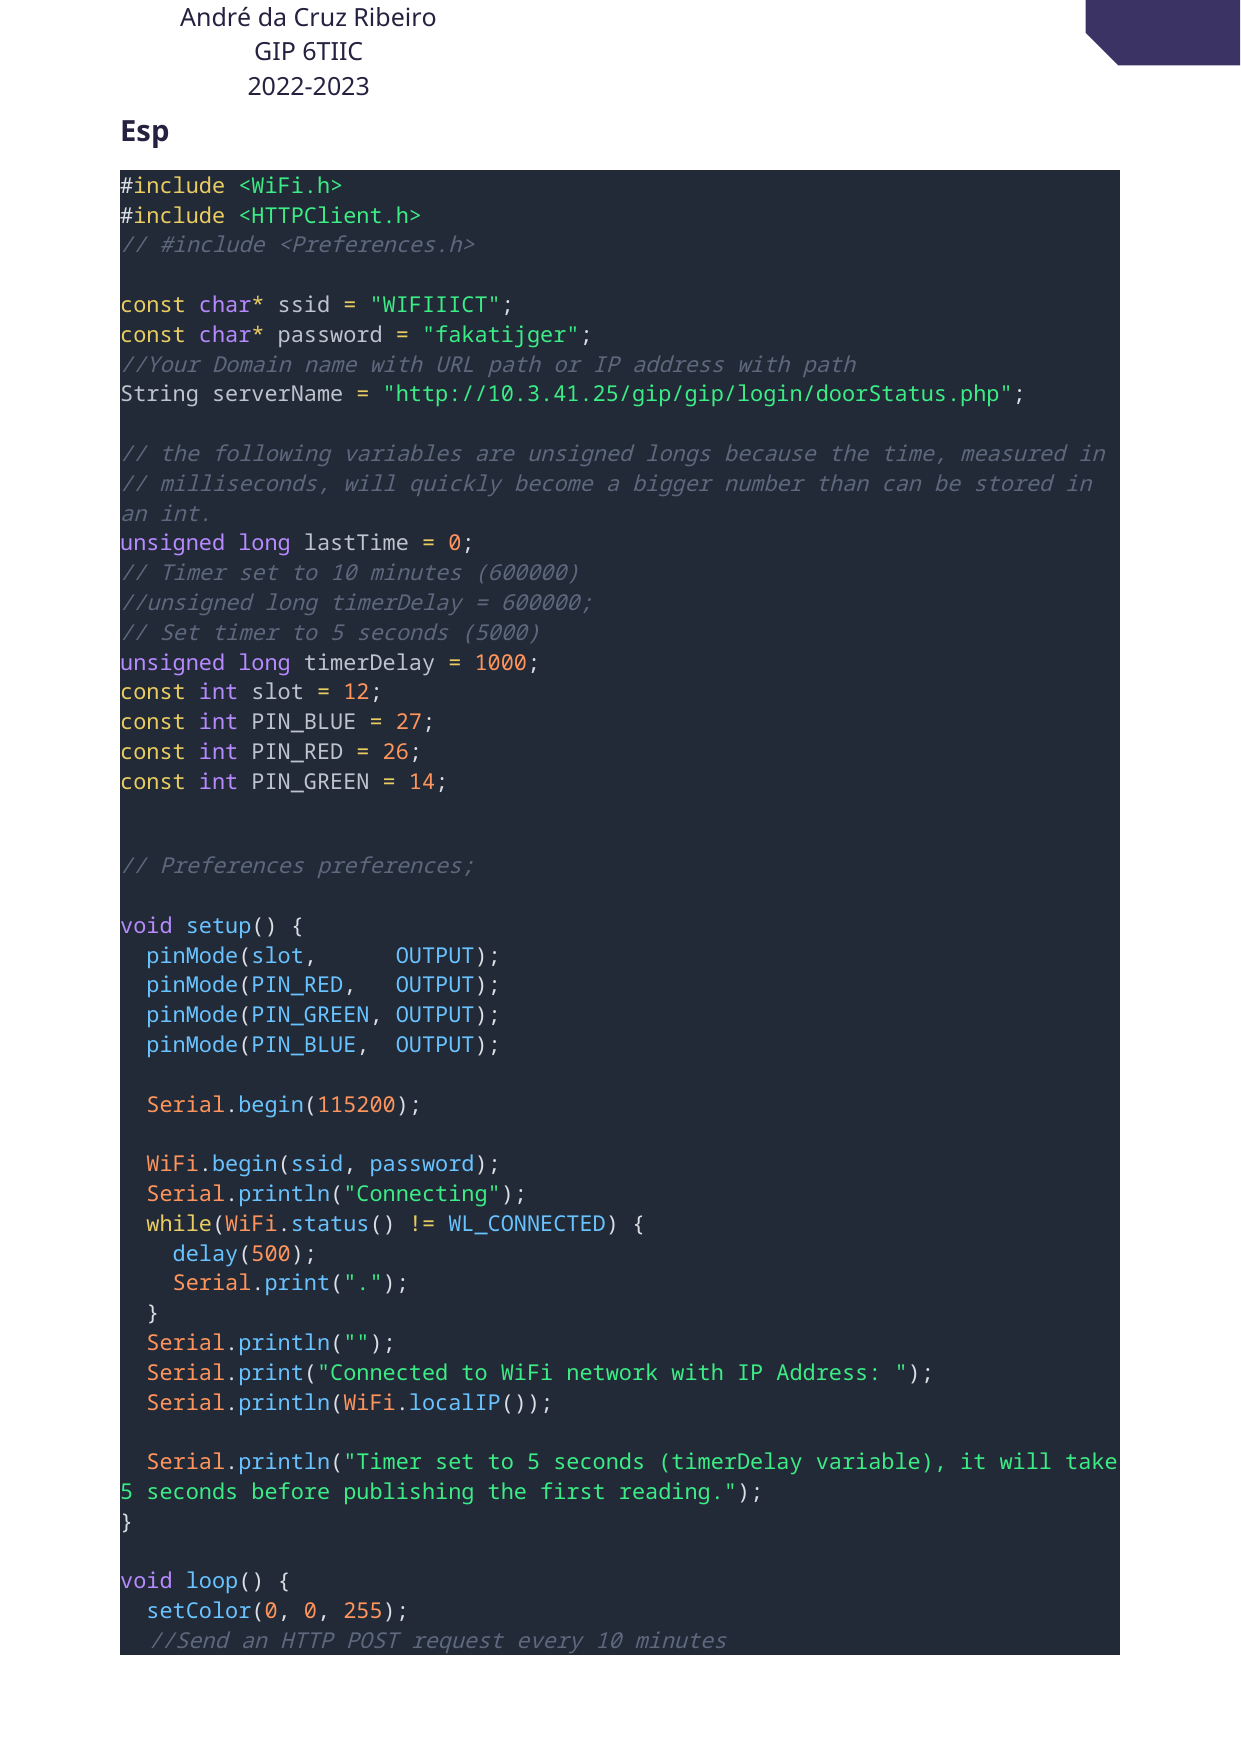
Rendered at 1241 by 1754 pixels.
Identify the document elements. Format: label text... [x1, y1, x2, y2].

text } [120, 1506, 1120, 1536]
text // Set timer to 5 seconds (5000) [120, 617, 1120, 647]
text const int PIN_BLUE = 27; [120, 706, 1120, 736]
text #include <WiFi.h> [120, 170, 1120, 200]
text } [120, 1297, 1120, 1327]
text // the following variables are unsigned longs because the time, measured in [120, 438, 1120, 468]
text // Timer set to 10 minutes (600000) [120, 557, 1120, 587]
text WiFi.begin(ssid, password); [120, 1148, 1120, 1178]
text pinMode(PIN_GREEN, OUTPUT); [120, 999, 1120, 1029]
text Serial.begin(115200); [120, 1089, 1120, 1118]
text Serial.println(WiFi.localIP()); [120, 1387, 1120, 1416]
text //Your Domain name with URL path or IP address with path [120, 349, 1120, 378]
text void loop() { [120, 1565, 1120, 1595]
text const char* ssid = "WIFIIICT"; [120, 289, 1120, 319]
text const int PIN_RED = 26; [120, 736, 1120, 766]
text String serverName = "http://10.3.41.25/gip/gip/login/doorStatus.php"; [120, 378, 1120, 408]
text // milliseconds, will quickly become a bigger number than can be stored in an int. [120, 468, 1120, 527]
text pinMode(slot, OUTPUT); [120, 940, 1120, 969]
text void setup() { [120, 910, 1120, 940]
text //unsigned long timerDelay = 600000; [120, 587, 1120, 617]
text //Send an HTTP POST request every 10 minutes [120, 1625, 1120, 1655]
subtitle Esp [120, 110, 1120, 150]
text const int PIN_GREEN = 14; [120, 766, 1120, 796]
text delay(500); [120, 1238, 1120, 1267]
text #include <HTTPClient.h> [120, 200, 1120, 229]
text pinMode(PIN_BLUE, OUTPUT); [120, 1029, 1120, 1059]
text // #include <Preferences.h> [120, 229, 1120, 259]
text Serial.println(""); [120, 1327, 1120, 1357]
text Serial.println("Timer set to 5 seconds (timerDelay variable), it will take 5 seconds before publishing the first reading."); [120, 1446, 1120, 1506]
text const char* password = "fakatijger"; [120, 319, 1120, 349]
text unsigned long timerDelay = 1000; [120, 647, 1120, 676]
text Serial.print("."); [120, 1267, 1120, 1297]
text Serial.println("Connecting"); [120, 1178, 1120, 1208]
text Serial.print("Connected to WiFi network with IP Address: "); [120, 1357, 1120, 1387]
text setColor(0, 0, 255); [120, 1595, 1120, 1625]
text pinMode(PIN_RED, OUTPUT); [120, 969, 1120, 999]
text // Preferences preferences; [120, 850, 1120, 880]
text while(WiFi.status() != WL_CONNECTED) { [120, 1208, 1120, 1238]
text const int slot = 12; [120, 676, 1120, 706]
text unsigned long lastTime = 0; [120, 527, 1120, 557]
